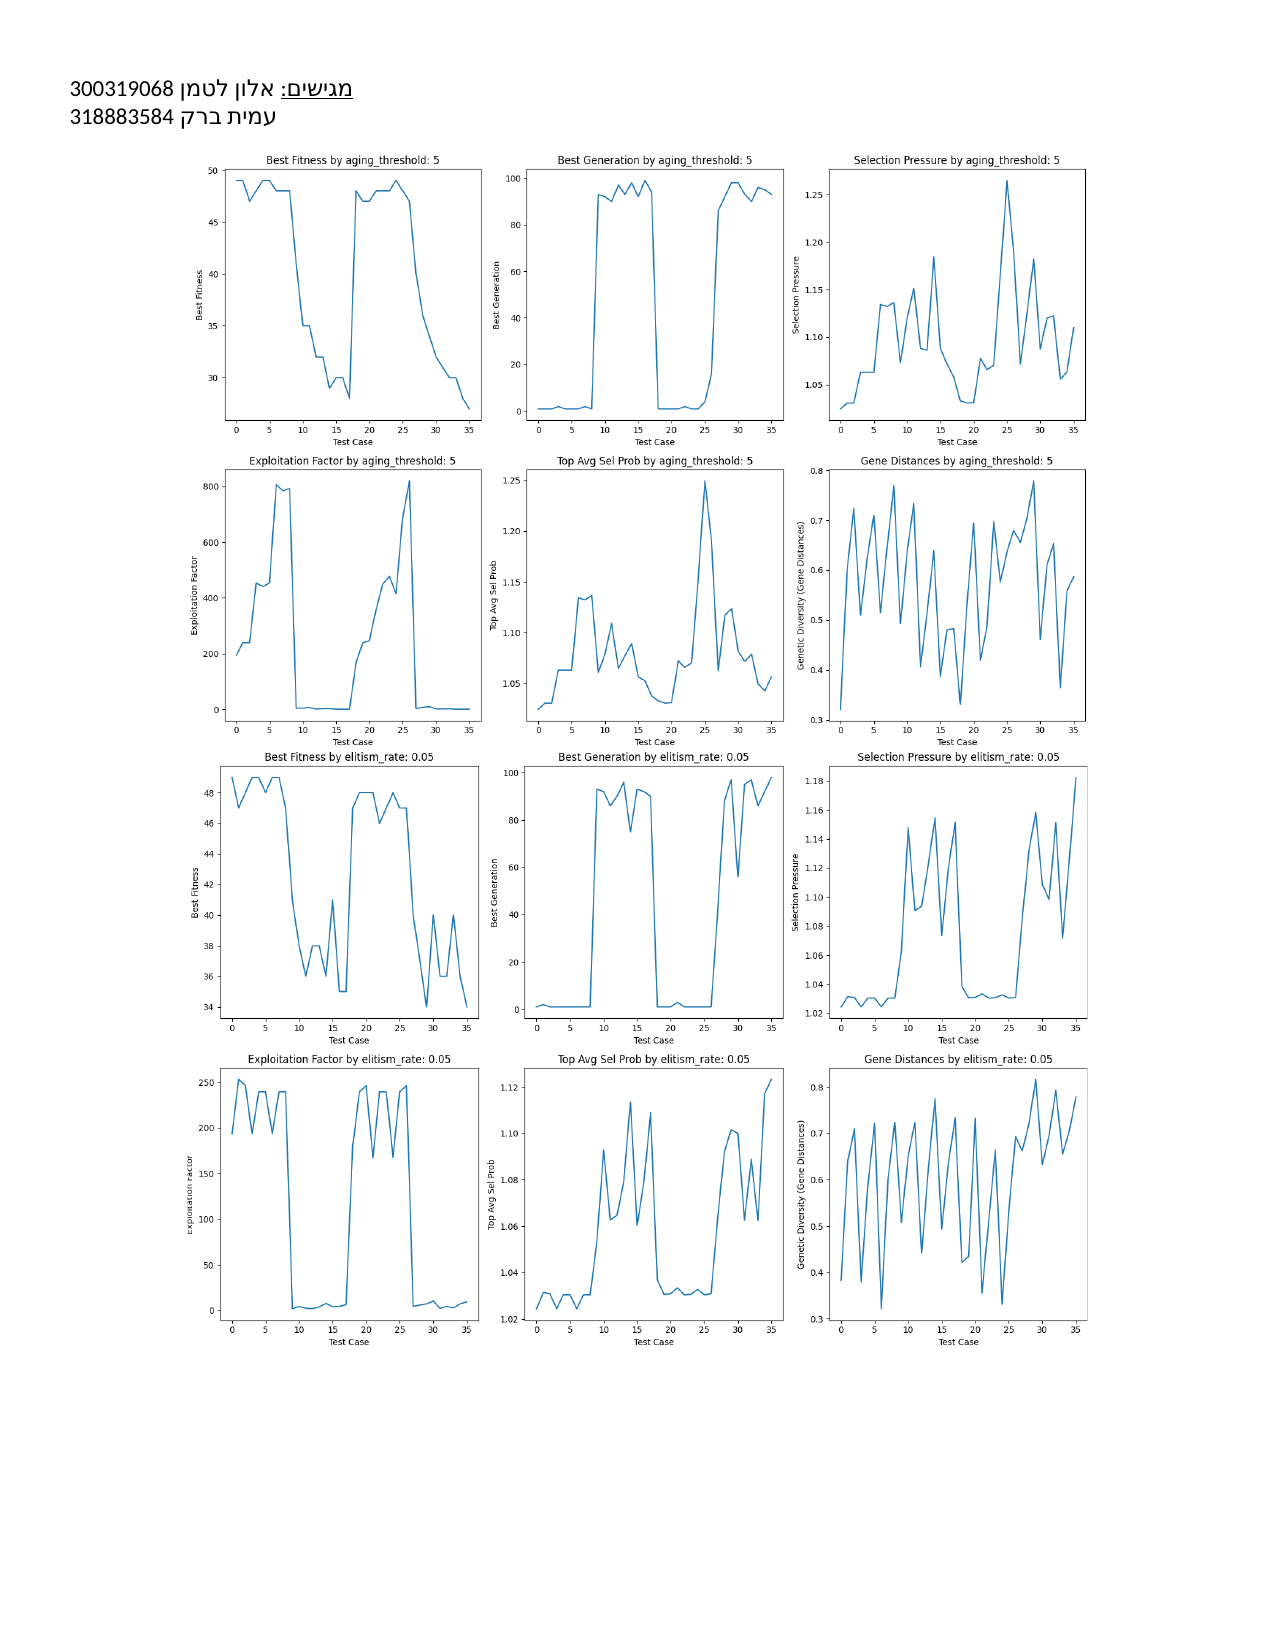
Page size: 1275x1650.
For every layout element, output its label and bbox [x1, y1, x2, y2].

picture [187, 150, 1088, 1349]
